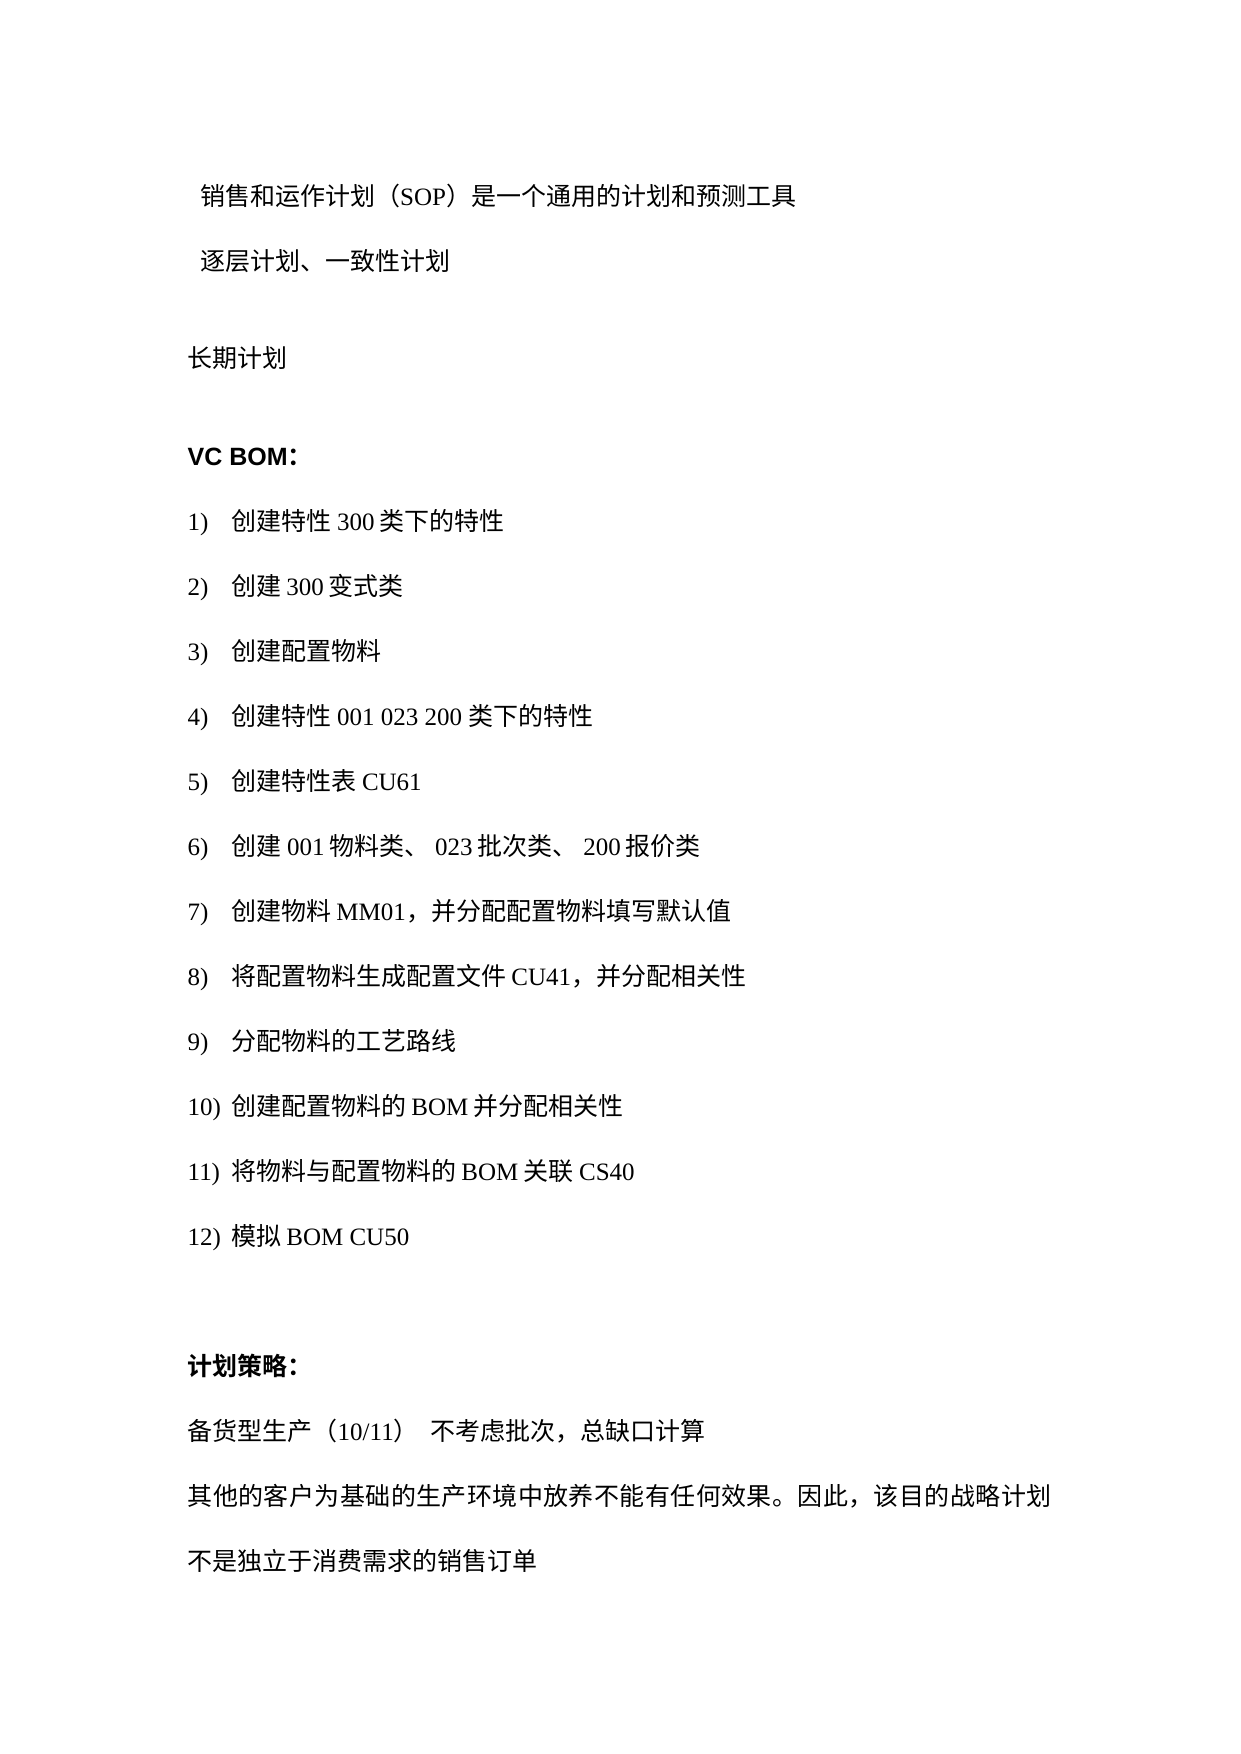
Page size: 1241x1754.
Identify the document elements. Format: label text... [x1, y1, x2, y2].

list 创建特性 300类下的特性 [187, 487, 1053, 552]
list 创建物料MM01，并分配配置物料填写默认值 [187, 877, 1053, 942]
list 创建 001物料类、 023批次类、 200报价类 [187, 812, 1053, 877]
list 将物料与配置物料的BOM关联 CS40 [187, 1137, 1053, 1202]
list 将配置物料生成配置文件CU41，并分配相关性 [187, 942, 1053, 1007]
text 其他的客户为基础的生产环境中放养不能有任何效果。因此，该目的战略计划不是独立于消费需求的销售订单 [187, 1462, 1053, 1592]
list 创建300变式类 [187, 552, 1053, 617]
list 分配物料的工艺路线 [187, 1007, 1053, 1072]
list 创建特性表 CU61 [187, 747, 1053, 812]
text VC BOM： [187, 422, 1053, 487]
list 模拟BOM CU50 [187, 1202, 1053, 1267]
list 创建配置物料 [187, 617, 1053, 682]
text 逐层计划、一致性计划 [187, 227, 1053, 292]
list 创建特性 001 023 200 类下的特性 [187, 682, 1053, 747]
text 长期计划 [187, 324, 1053, 389]
list 创建配置物料的BOM并分配相关性 [187, 1072, 1053, 1137]
text 销售和运作计划（SOP）是一个通用的计划和预测工具 [187, 162, 1053, 227]
text 备货型生产（10/11） 不考虑批次，总缺口计算 [187, 1397, 1053, 1462]
text 计划策略： [187, 1332, 1053, 1397]
